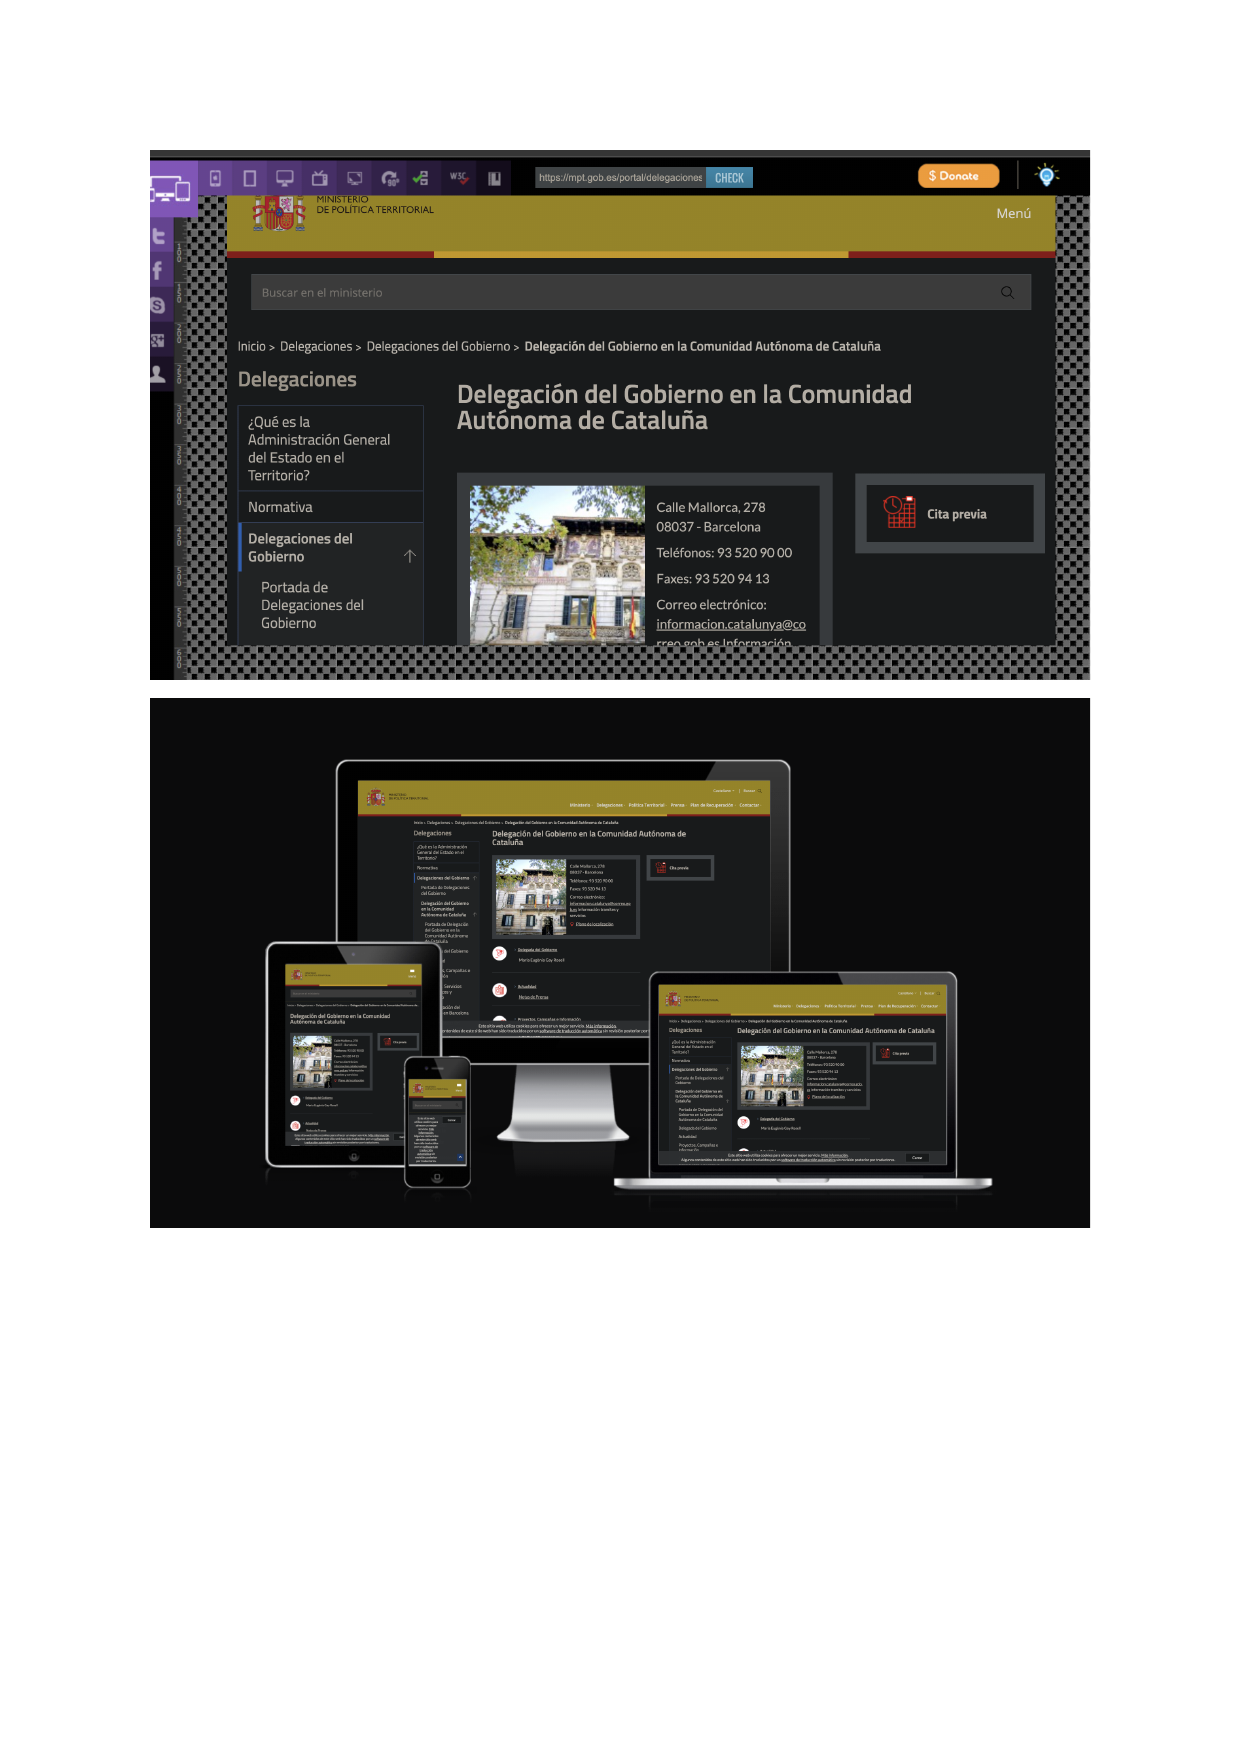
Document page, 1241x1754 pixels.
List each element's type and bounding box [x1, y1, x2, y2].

picture [150, 698, 1091, 1228]
picture [150, 150, 1091, 680]
